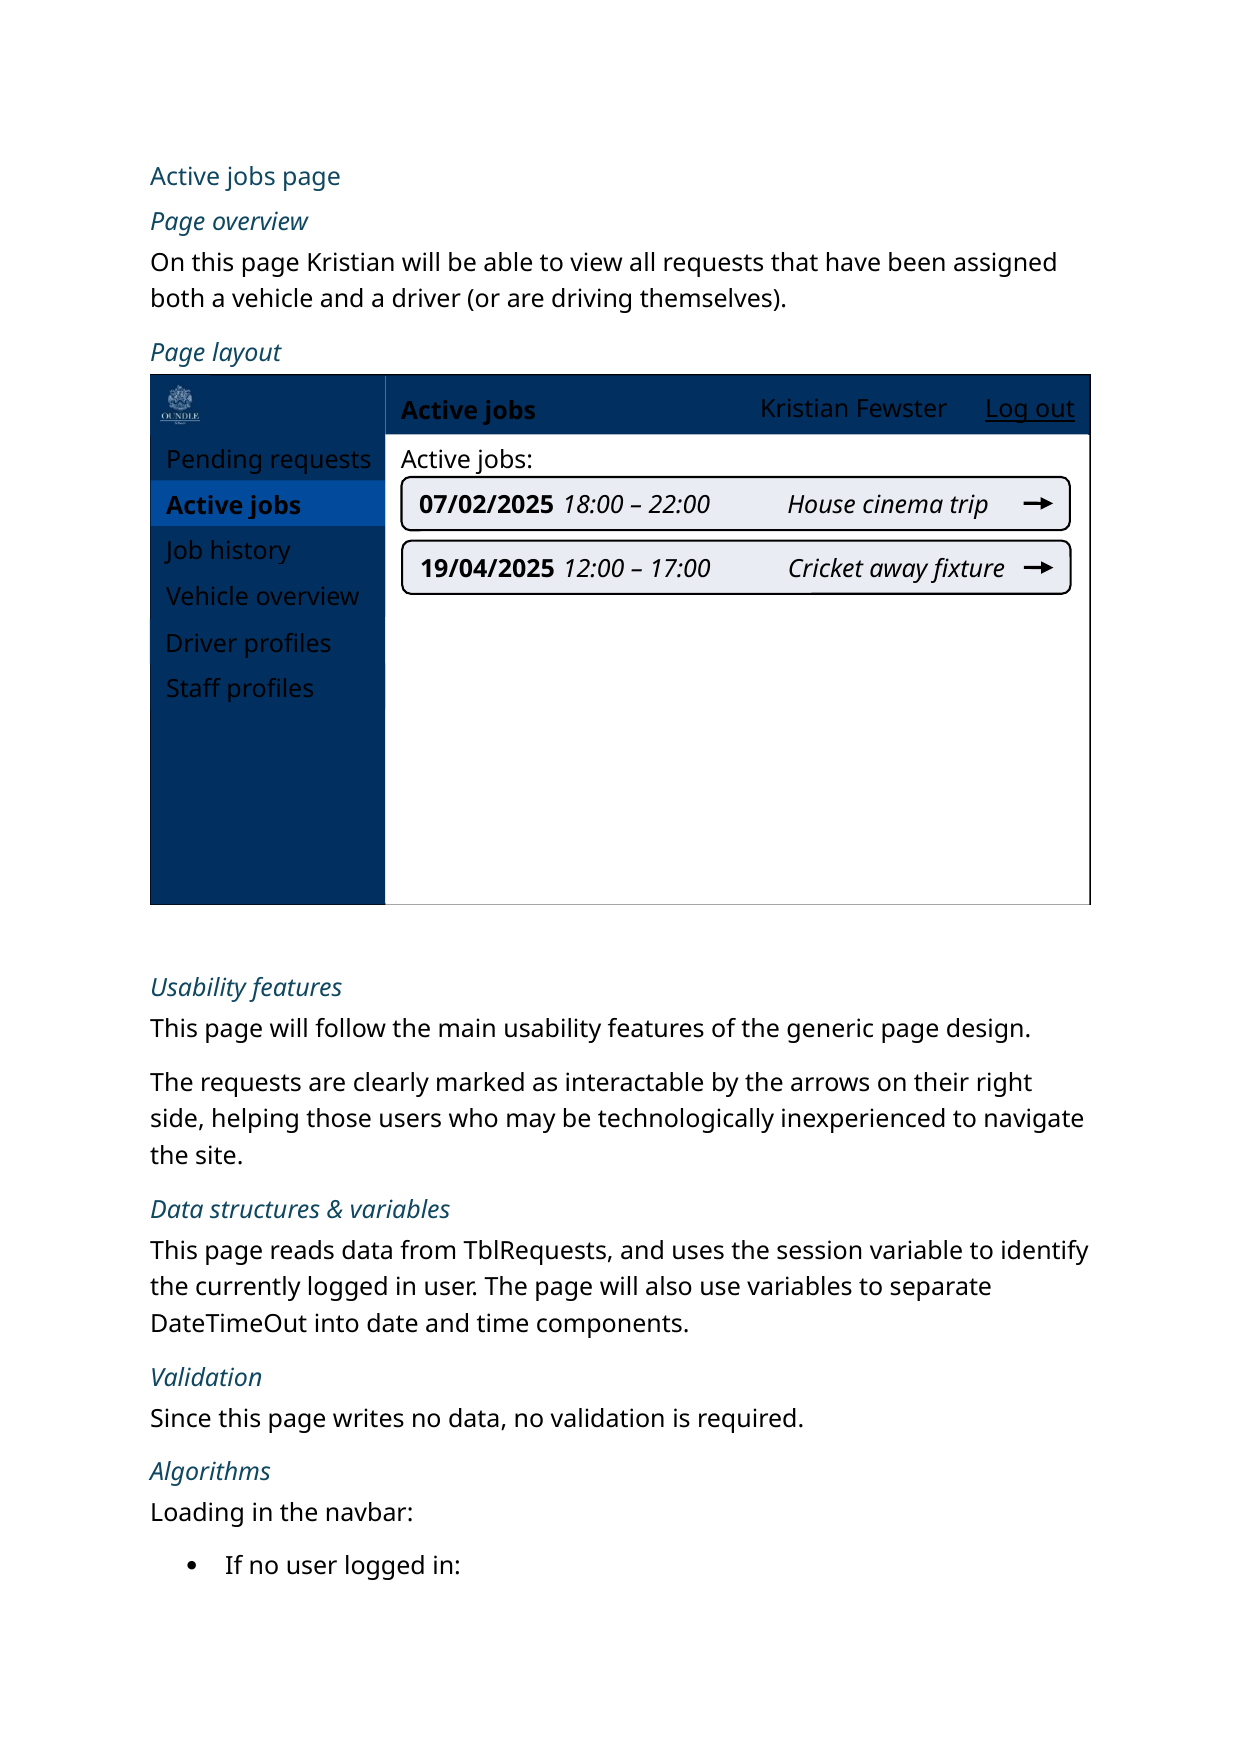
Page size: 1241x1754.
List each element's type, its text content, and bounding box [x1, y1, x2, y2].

subtitle Data structures & variables [150, 1191, 1090, 1225]
text The requests are clearly marked as interactable by the arrows on their right side, helping those users who may be technologically inexperienced to navigate the site. [150, 1064, 1090, 1172]
subtitle Validation [150, 1359, 1090, 1393]
text On this page Kristian will be able to view all requests that have been assigned both a vehicle and a driver (or are driving themselves). [150, 244, 1090, 315]
text This page will follow the main usability features of the generic page design. [150, 1011, 1090, 1045]
subtitle Usability features [150, 970, 1090, 1004]
text Since this page writes no data, no validation is required. [150, 1400, 1090, 1434]
subtitle Algorithms [150, 1454, 1090, 1488]
text This page reads data from TblRequests, and uses the session variable to identify the currently logged in user. The page will also use variables to separate DateTimeOut into date and time components. [150, 1232, 1090, 1340]
picture [150, 375, 210, 435]
text Loading in the navbar: [150, 1494, 1090, 1529]
list If no user logged in: [187, 1548, 1090, 1582]
subtitle Page layout [150, 334, 1090, 369]
subtitle Active jobs page [150, 158, 1090, 192]
subtitle Page overview [150, 203, 1090, 237]
